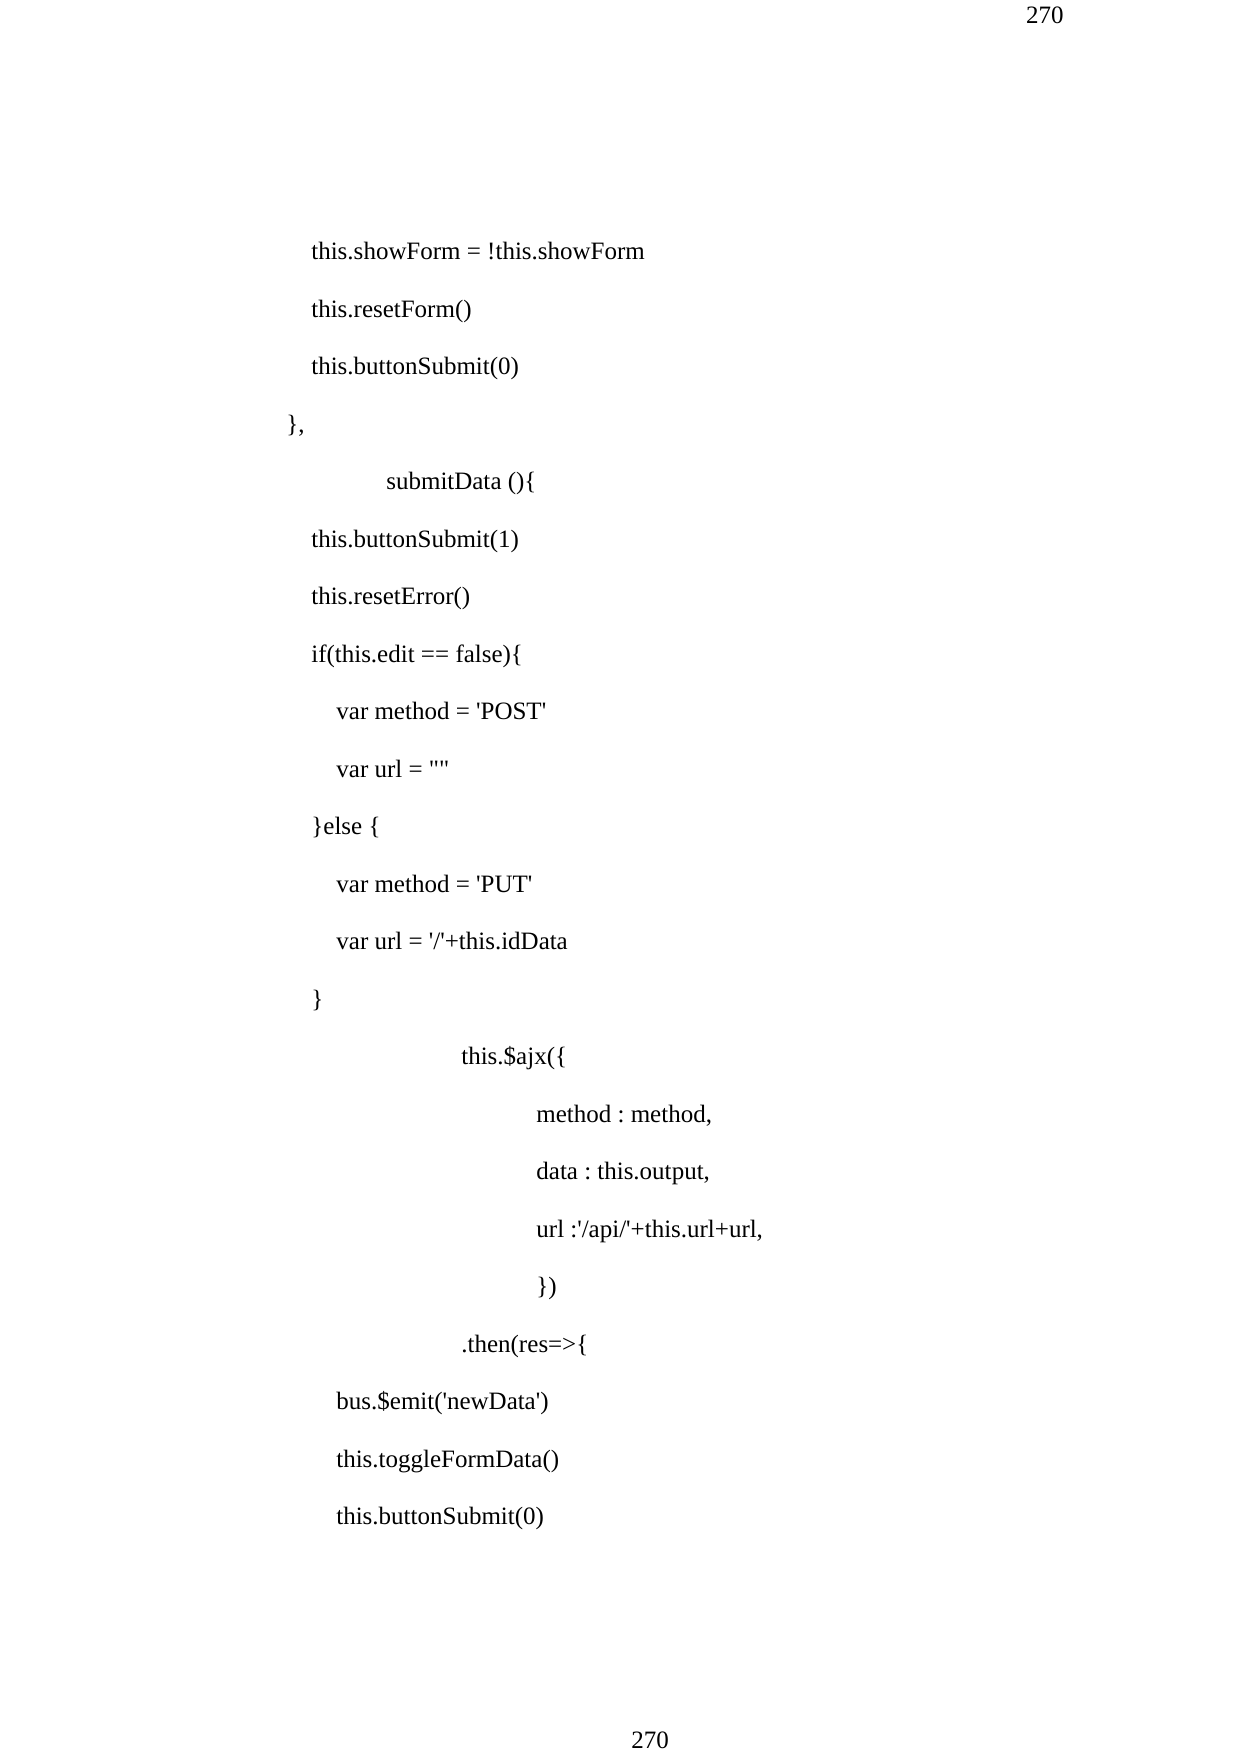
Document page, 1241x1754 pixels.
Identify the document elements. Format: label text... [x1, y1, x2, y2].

text var url = "" [236, 754, 1063, 782]
text } [236, 984, 1063, 1012]
text }else { [236, 811, 1063, 840]
text this.buttonSubmit(0) [236, 1501, 1063, 1530]
text method : method, [236, 1099, 1063, 1127]
text this.$ajx({ [236, 1041, 1063, 1070]
text var method = 'POST' [236, 696, 1063, 725]
text if(this.edit == false){ [236, 639, 1063, 667]
text submitData (){ [236, 466, 1063, 495]
text .then(res=>{ [236, 1329, 1063, 1357]
text }, [236, 409, 1063, 437]
text this.buttonSubmit(1) [236, 524, 1063, 552]
text url :'/api/'+this.url+url, [236, 1214, 1063, 1242]
text }) [236, 1271, 1063, 1300]
text this.showForm = !this.showForm [236, 236, 1063, 265]
text var url = '/'+this.idData [236, 926, 1063, 955]
text var method = 'PUT' [236, 869, 1063, 897]
text this.buttonSubmit(0) [236, 351, 1063, 380]
text data : this.output, [236, 1156, 1063, 1185]
text this.resetError() [236, 581, 1063, 610]
text this.toggleFormData() [236, 1444, 1063, 1472]
text bus.$emit('newData') [236, 1386, 1063, 1415]
text this.resetForm() [236, 294, 1063, 322]
